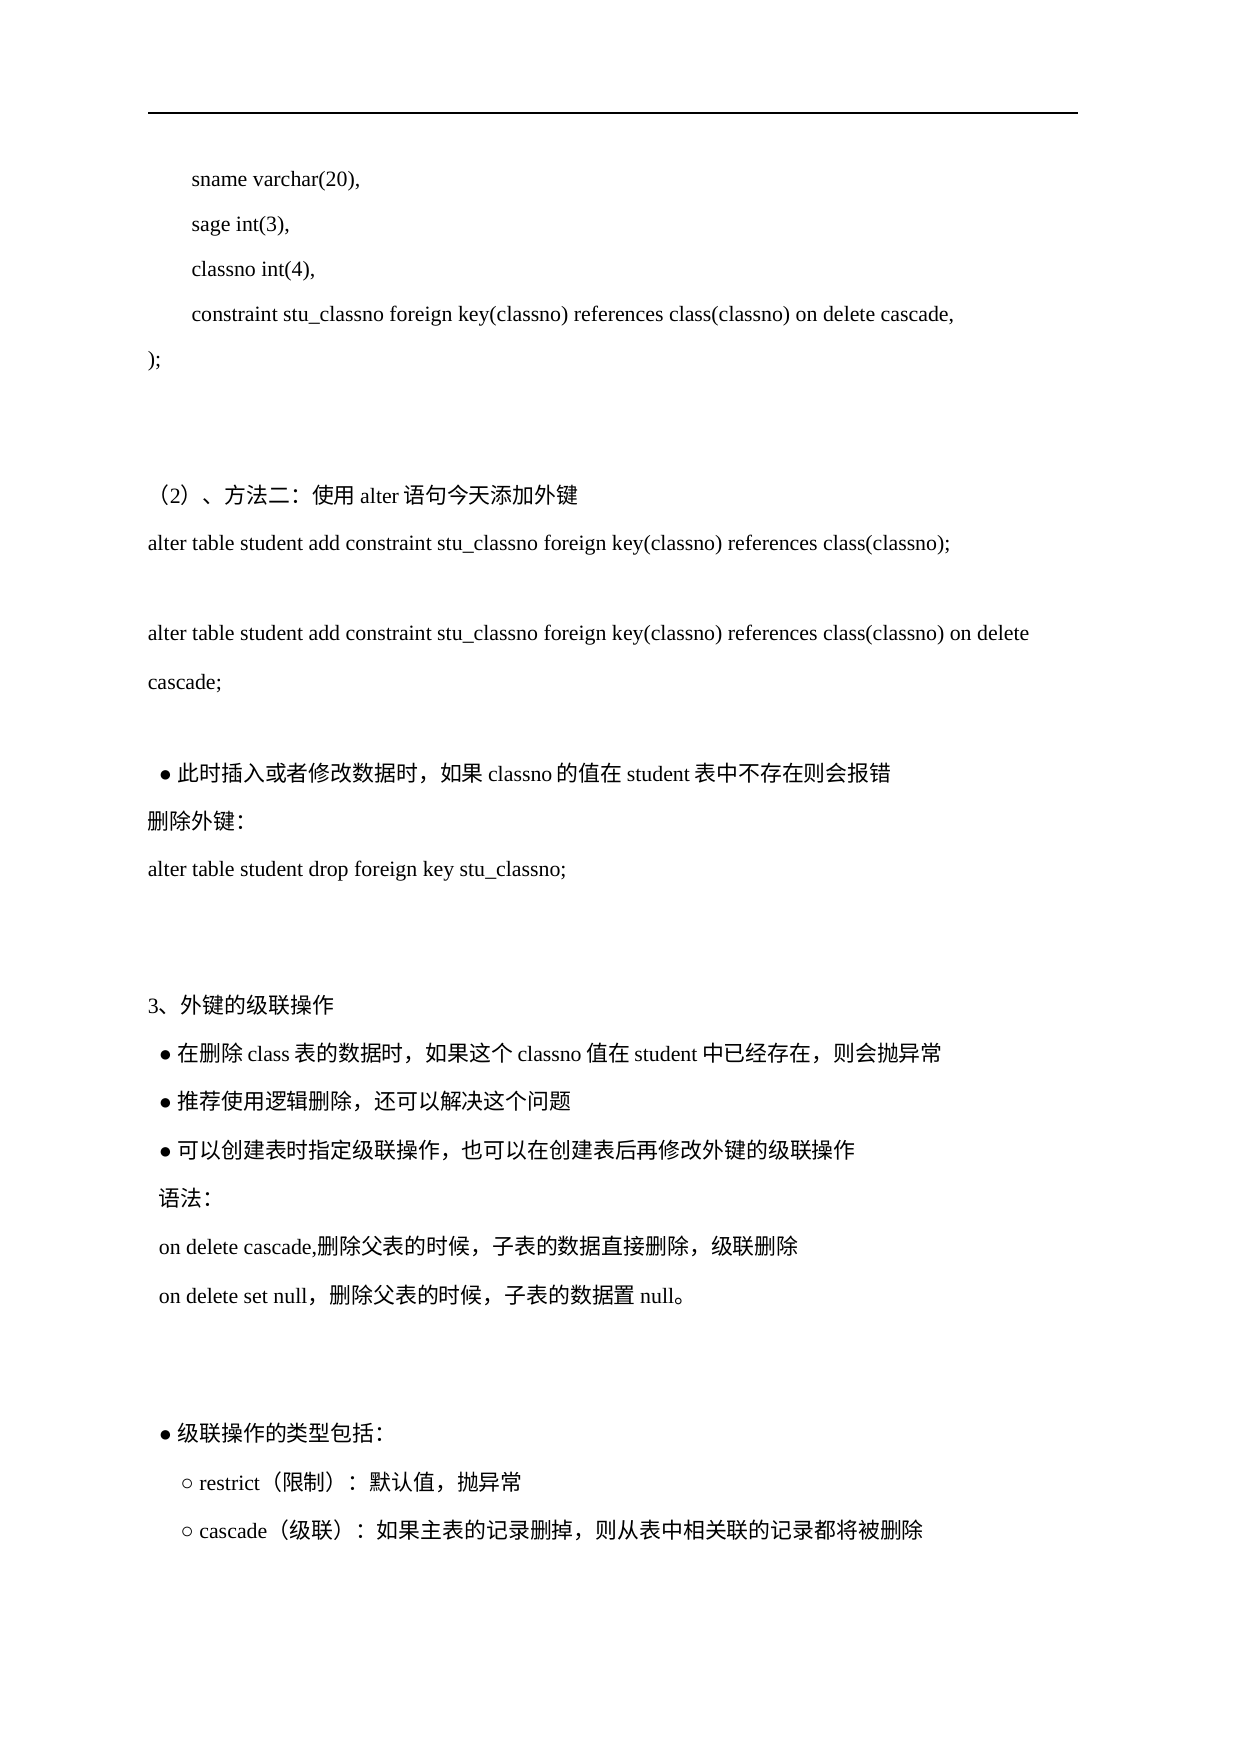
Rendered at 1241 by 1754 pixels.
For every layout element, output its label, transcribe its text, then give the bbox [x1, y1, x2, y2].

text ● 可以创建表时指定级联操作，也可以在创建表后再修改外键的级联操作 [148, 1132, 1078, 1165]
text ); [148, 342, 1078, 375]
text ● 在删除class表的数据时，如果这个classno值在student中已经存在，则会抛异常 [148, 1036, 1078, 1068]
text 删除外键： [148, 803, 1078, 836]
text ● 级联操作的类型包括： [148, 1416, 1078, 1448]
text ○ cascade（级联）：如果主表的记录删掉，则从表中相关联的记录都将被删除 [148, 1512, 1078, 1545]
text alter table student add constraint stu_classno foreign key(classno) references class(classno); [148, 526, 1078, 558]
text alter table student drop foreign key stu_classno; [148, 852, 1078, 884]
text （2）、方法二：使用alter语句今天添加外键 [148, 478, 1078, 510]
text ● 此时插入或者修改数据时，如果classno的值在student表中不存在则会报错 [148, 755, 1078, 788]
text on delete cascade,删除父表的时候，子表的数据直接删除，级联删除 [148, 1229, 1078, 1261]
text classno int(4), [148, 252, 1078, 285]
text alter table student add constraint stu_classno foreign key(classno) references class(classno) on delete cascade; [148, 616, 1078, 697]
text 3、外键的级联操作 [148, 987, 1078, 1020]
text ● 推荐使用逻辑删除，还可以解决这个问题 [148, 1084, 1078, 1116]
text on delete set null，删除父表的时候，子表的数据置null。 [148, 1277, 1078, 1310]
text sname varchar(20), [148, 162, 1078, 194]
text ○ restrict（限制）：默认值，抛异常 [148, 1464, 1078, 1497]
text 语法： [148, 1181, 1078, 1213]
text constraint stu_classno foreign key(classno) references class(classno) on delete cascade, [148, 297, 1078, 330]
text sage int(3), [148, 207, 1078, 239]
